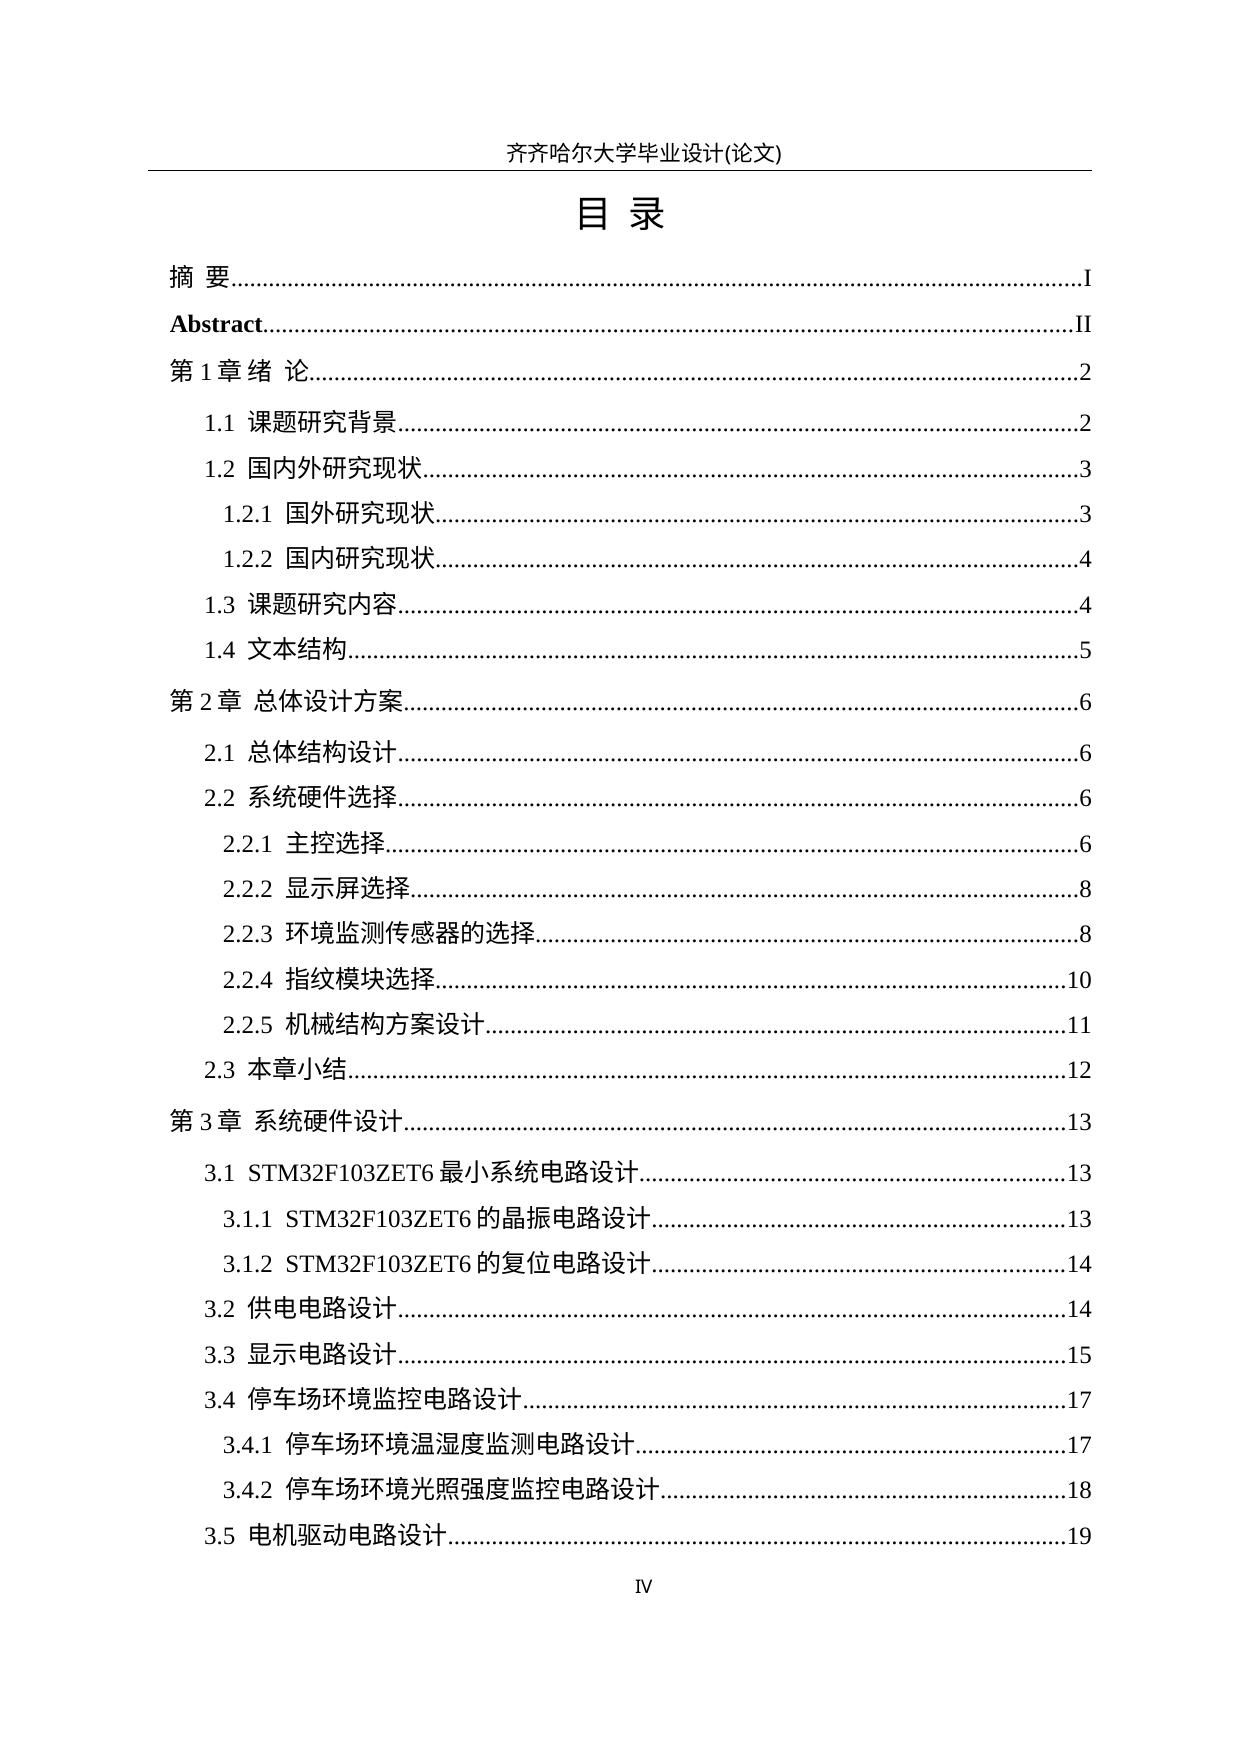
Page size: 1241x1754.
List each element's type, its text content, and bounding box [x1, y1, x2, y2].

text 目 录 [148, 183, 1092, 238]
text 1.2 国内外研究现状 3 [166, 448, 1092, 484]
text 3.5 电机驱动电路设计 19 [166, 1515, 1092, 1552]
text 2.2 系统硬件选择 6 [166, 778, 1092, 814]
text 3.1.1 STM32F103ZET6的晶振电路设计 13 [148, 1198, 1092, 1234]
text 1.2.2 国内研究现状 4 [148, 539, 1092, 575]
text 3.2 供电电路设计 14 [166, 1289, 1092, 1325]
text 1.1 课题研究背景 2 [166, 403, 1092, 439]
text 3.3 显示电路设计 15 [166, 1334, 1092, 1370]
text 3.1.2 STM32F103ZET6的复位电路设计 14 [148, 1243, 1092, 1280]
text 3.4 停车场环境监控电路设计 17 [166, 1379, 1092, 1416]
text 摘 要 I [123, 257, 1092, 294]
text 第1章 绪 论 2 [123, 351, 1092, 387]
text 1.3 课题研究内容 4 [166, 584, 1092, 620]
text Abstract II [123, 309, 1092, 338]
text 第2章 总体设计方案 6 [123, 681, 1092, 717]
text 2.2.2 显示屏选择 8 [148, 868, 1092, 905]
text 2.2.1 主控选择 6 [148, 823, 1092, 859]
text 3.4.1 停车场环境温湿度监测电路设计 17 [148, 1425, 1092, 1461]
text 2.2.4 指纹模块选择 10 [148, 959, 1092, 995]
text 2.3 本章小结 12 [166, 1050, 1092, 1086]
text 3.1 STM32F103ZET6最小系统电路设计 13 [166, 1153, 1092, 1189]
text 1.2.1 国外研究现状 3 [148, 493, 1092, 530]
text 2.1 总体结构设计 6 [166, 732, 1092, 769]
text 1.4 文本结构 5 [166, 629, 1092, 666]
text 2.2.3 环境监测传感器的选择 8 [148, 914, 1092, 950]
text 第3章 系统硬件设计 13 [123, 1101, 1092, 1137]
text 2.2.5 机械结构方案设计 11 [148, 1004, 1092, 1041]
text 3.4.2 停车场环境光照强度监控电路设计 18 [148, 1470, 1092, 1506]
